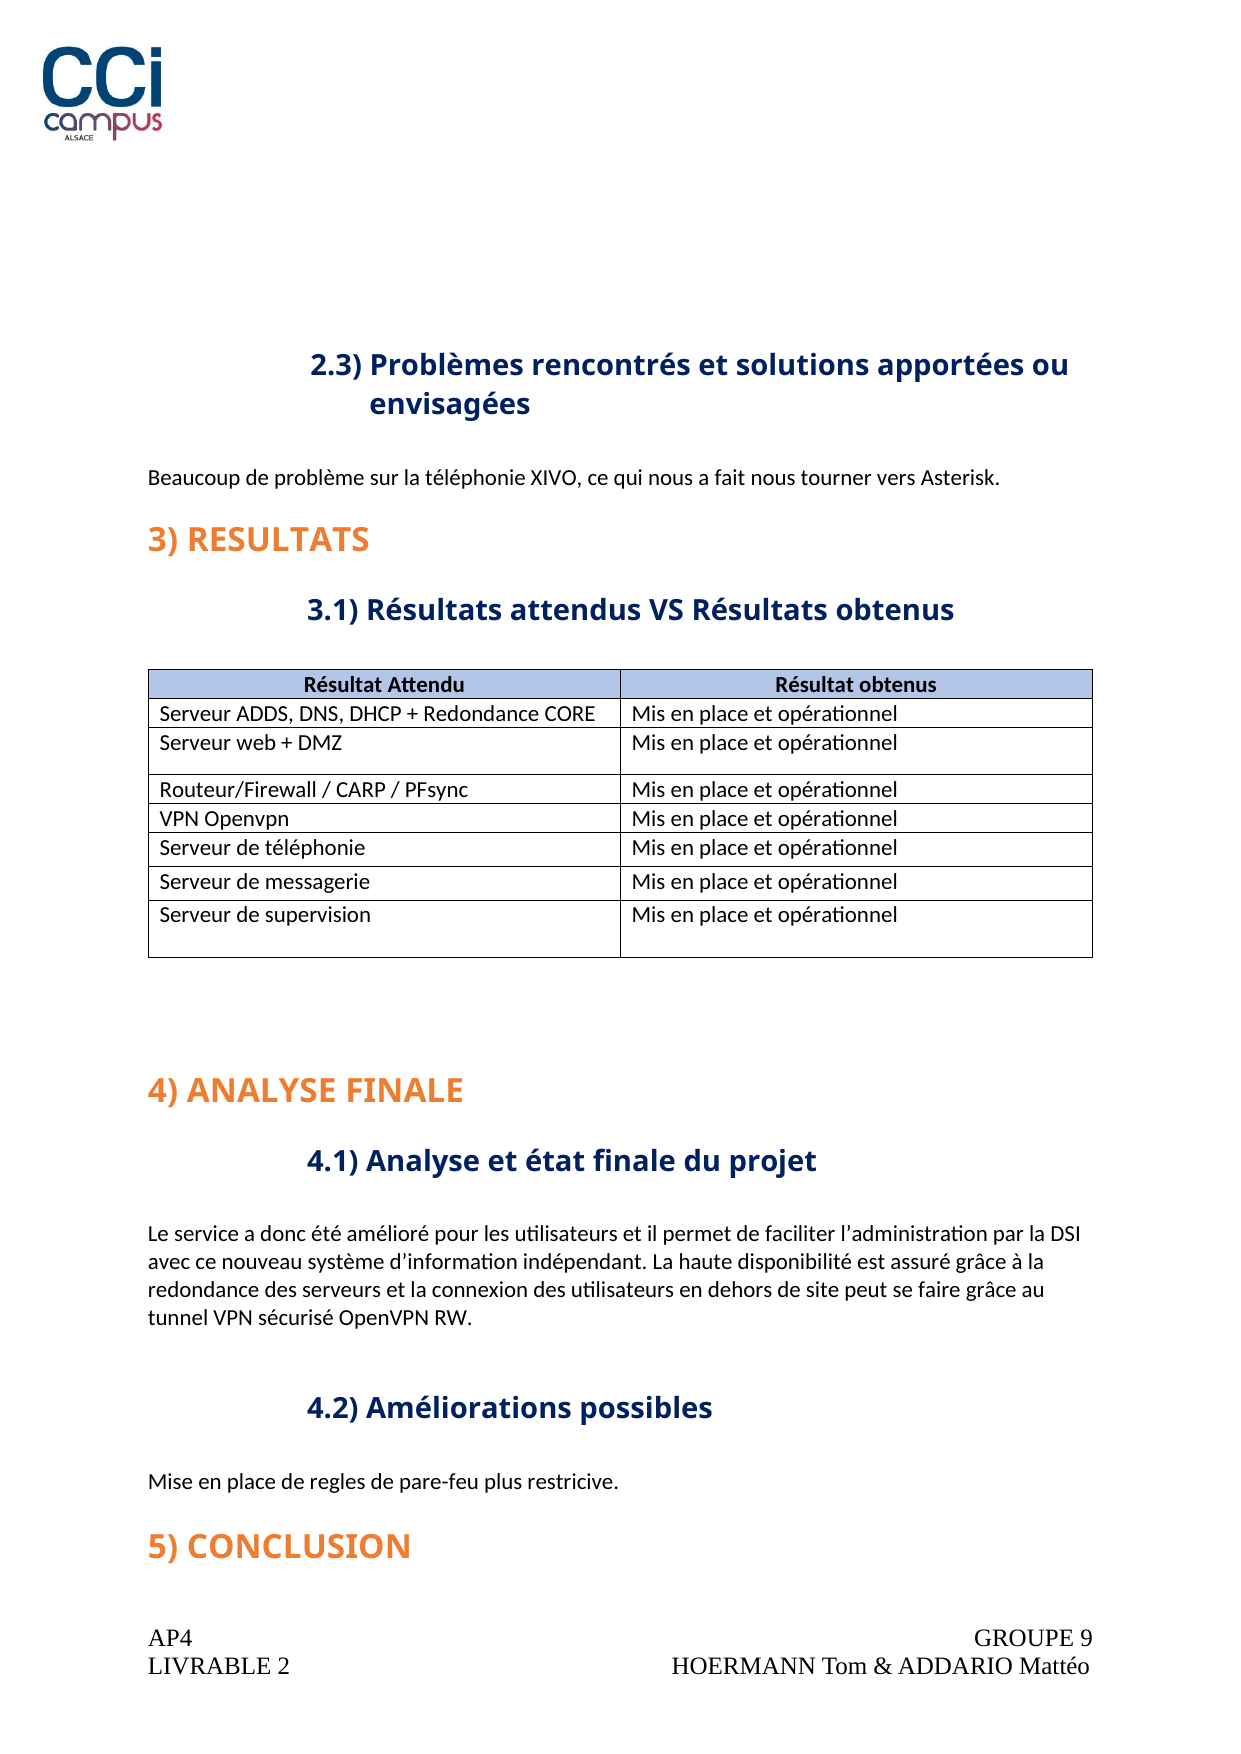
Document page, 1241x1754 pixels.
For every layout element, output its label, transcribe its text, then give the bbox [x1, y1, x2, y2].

picture [35, 26, 182, 148]
subtitle 3) RESULTATS [148, 516, 1093, 561]
table_cell Mis en place et opérationnel [621, 728, 1092, 774]
table_cell Serveur web + DMZ [149, 728, 620, 774]
text Mise en place de regles de pare-feu plus restricive. [148, 1467, 1093, 1495]
table_cell Mis en place et opérationnel [621, 833, 1092, 866]
subtitle 3.1) Résultats attendus VS Résultats obtenus [307, 589, 1093, 629]
table_cell Mis en place et opérationnel [621, 775, 1092, 803]
text Le service a donc été amélioré pour les utilisateurs et il permet de faciliter l’administration par la DSI avec ce nouveau système d’information indépendant. La haute disponibilité est assuré grâce à la redondance des serveurs et la connexion des utilisateurs en dehors de site peut se faire grâce au tunnel VPN sécurisé OpenVPN RW. [148, 1219, 1093, 1332]
subtitle 2.3) Problèmes rencontrés et solutions apportées ou envisagées [310, 344, 1093, 423]
table_cell Mis en place et opérationnel [621, 699, 1092, 727]
text Beaucoup de problème sur la téléphonie XIVO, ce qui nous a fait nous tourner vers Asterisk. [148, 463, 1093, 491]
table_header Résultat Attendu [149, 670, 620, 698]
table_cell Serveur ADDS, DNS, DHCP + Redondance CORE [149, 699, 620, 727]
table_cell Mis en place et opérationnel [621, 901, 1092, 957]
table_cell VPN Openvpn [149, 804, 620, 832]
table_header Résultat obtenus [621, 670, 1092, 698]
table_cell Mis en place et opérationnel [621, 804, 1092, 832]
table_cell Serveur de messagerie [149, 867, 620, 899]
subtitle 5) CONCLUSION [148, 1523, 1093, 1568]
table_cell Serveur de téléphonie [149, 833, 620, 866]
table_cell Routeur/Firewall / CARP / PFsync [149, 775, 620, 803]
table_cell Mis en place et opérationnel [621, 867, 1092, 899]
table_cell Serveur de supervision [149, 901, 620, 957]
subtitle 4.2) Améliorations possibles [307, 1388, 1093, 1427]
subtitle 4.1) Analyse et état finale du projet [307, 1140, 1093, 1180]
subtitle 4) ANALYSE FINALE [148, 1067, 1093, 1112]
